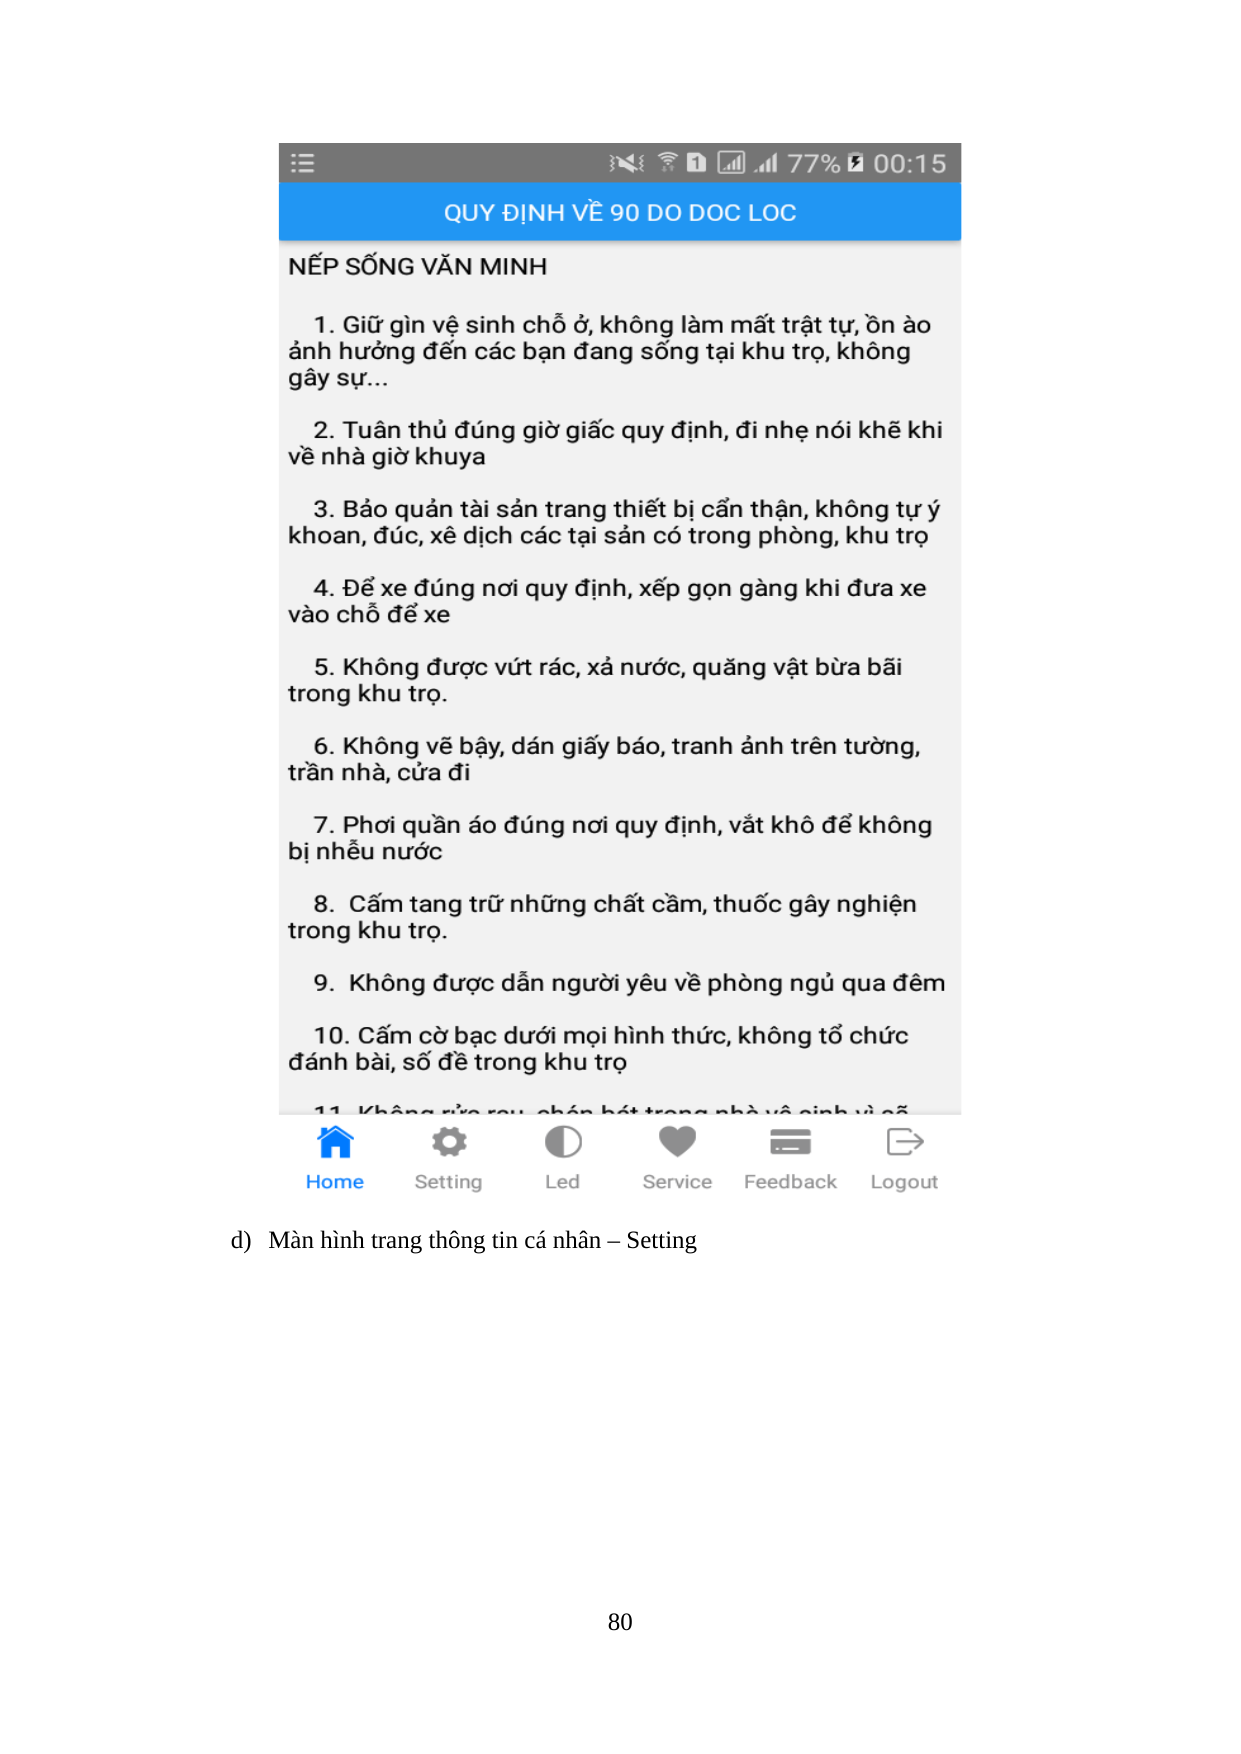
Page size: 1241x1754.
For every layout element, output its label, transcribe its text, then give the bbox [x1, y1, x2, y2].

list Màn hình trang thông tin cá nhân – Setting [231, 802, 1122, 1253]
picture [278, 143, 962, 1196]
